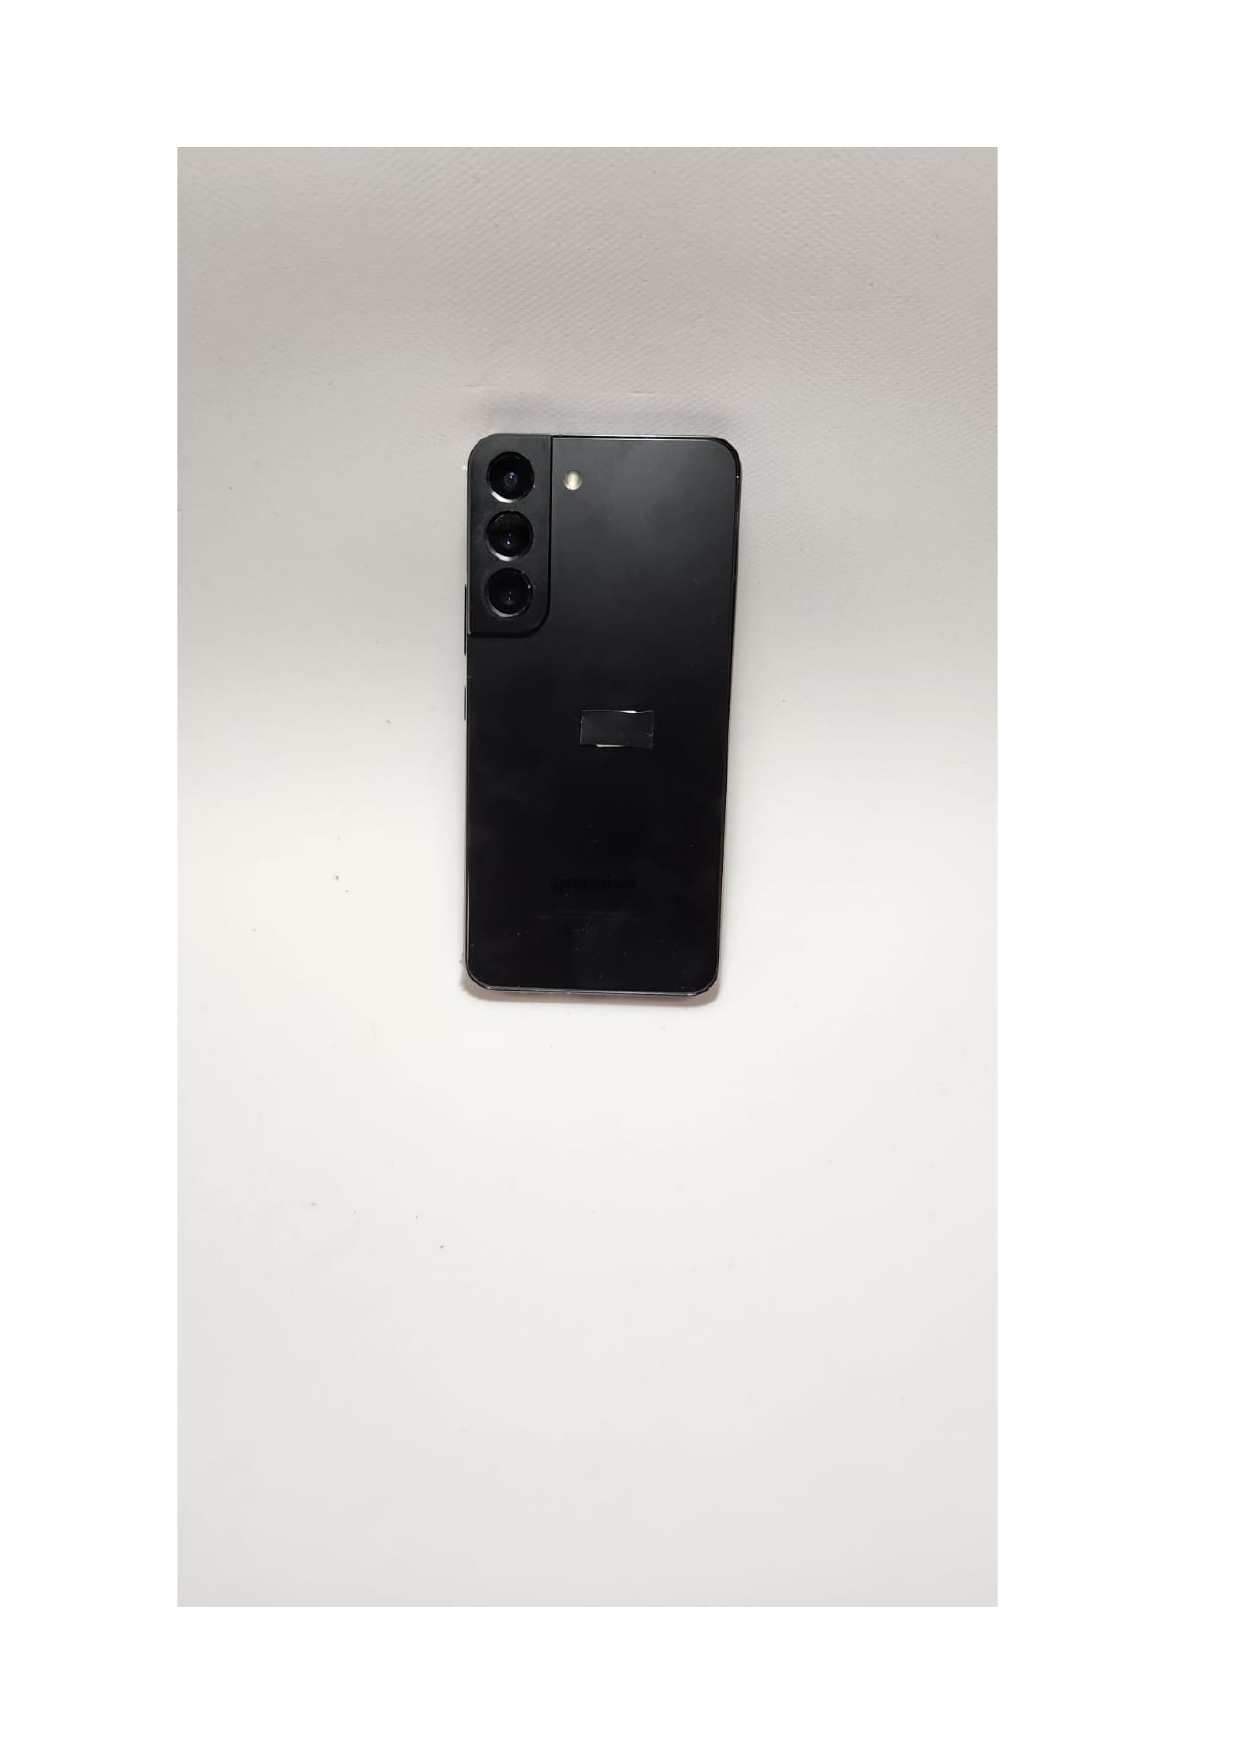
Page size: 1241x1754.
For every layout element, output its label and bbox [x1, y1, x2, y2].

picture [177, 147, 998, 1607]
